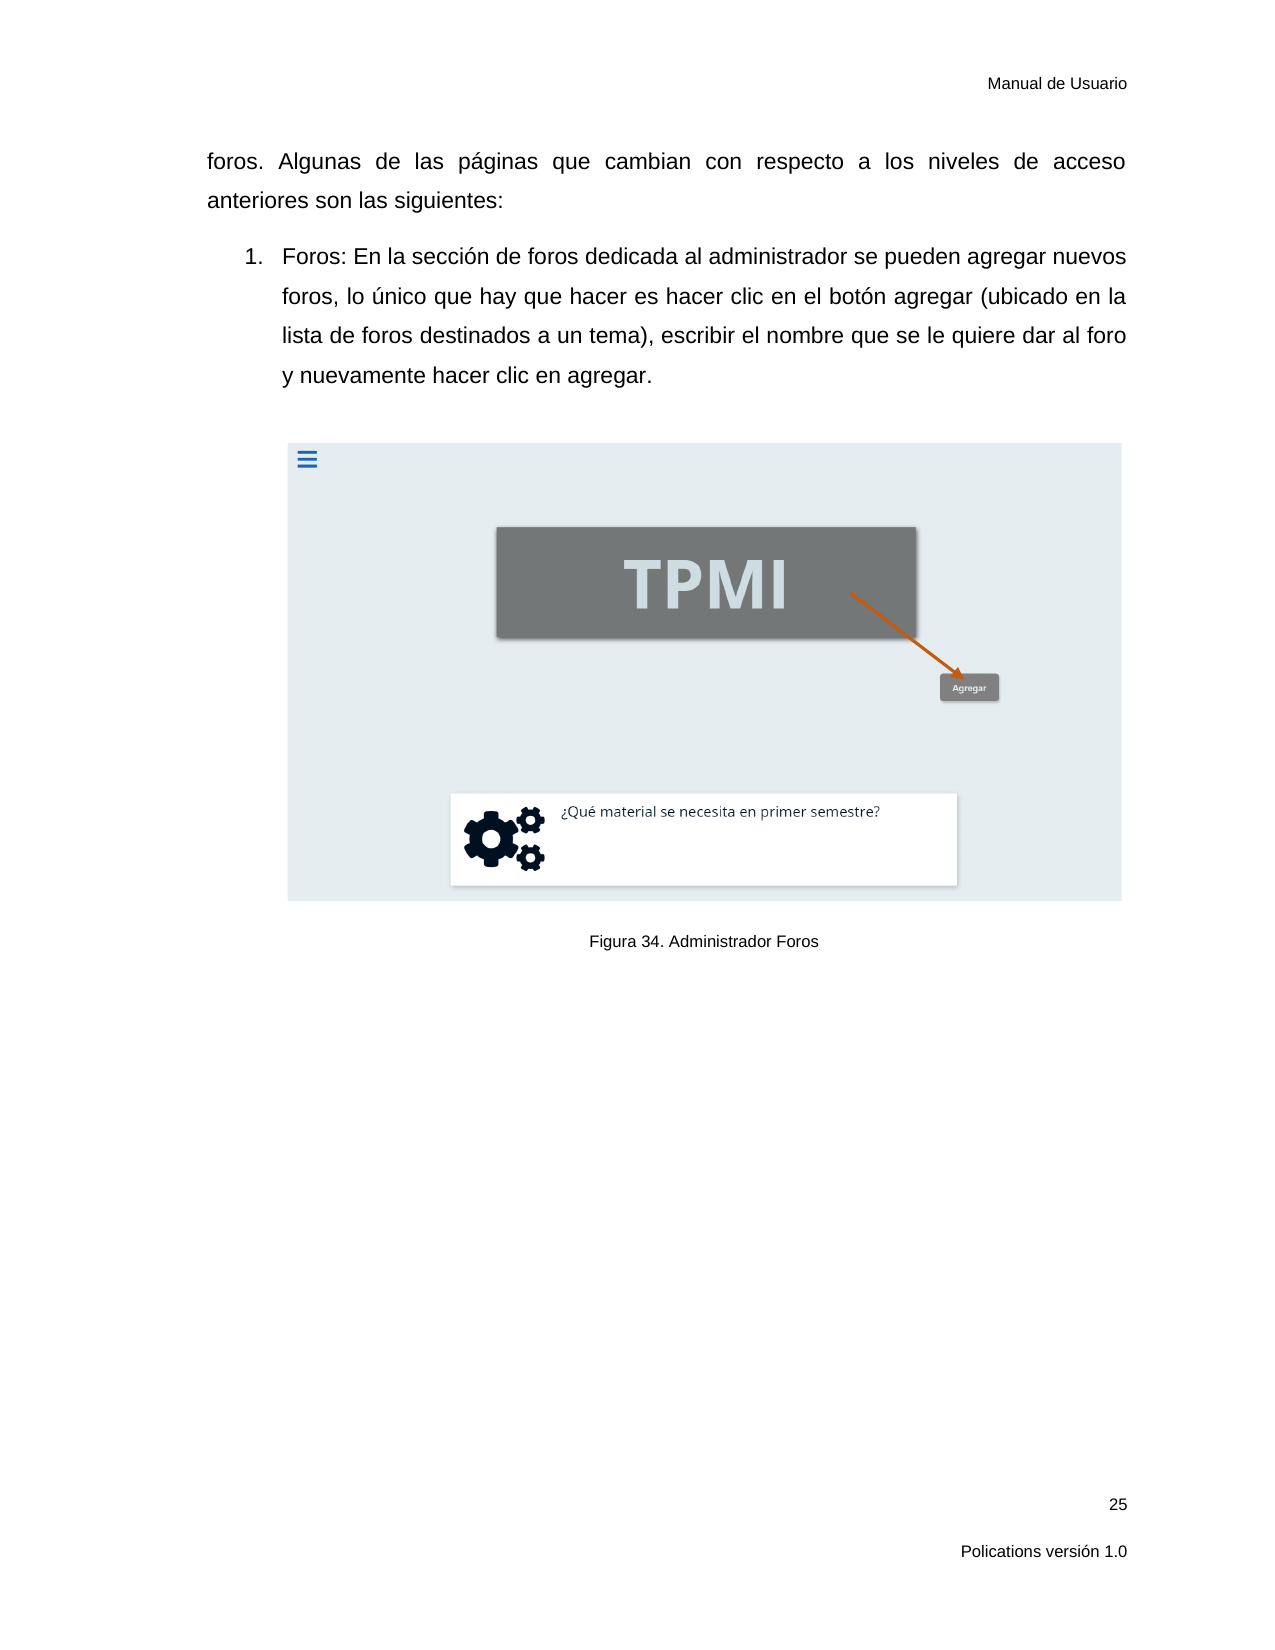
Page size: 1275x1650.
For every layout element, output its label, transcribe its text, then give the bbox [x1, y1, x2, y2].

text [207, 148, 1127, 213]
text Figura 34. Administrador Foros [207, 932, 1127, 951]
list Foros: En la sección de foros dedicada al administrador se pueden agregar nuevos foros, lo único que hay que hacer es hacer clic en el botón agregar (ubicado en la lista de foros destinados a un tema), escribir el nombre que se le quiere dar al foro y nuevamente hacer clic en agregar. [244, 243, 1127, 388]
picture [287, 443, 1122, 901]
